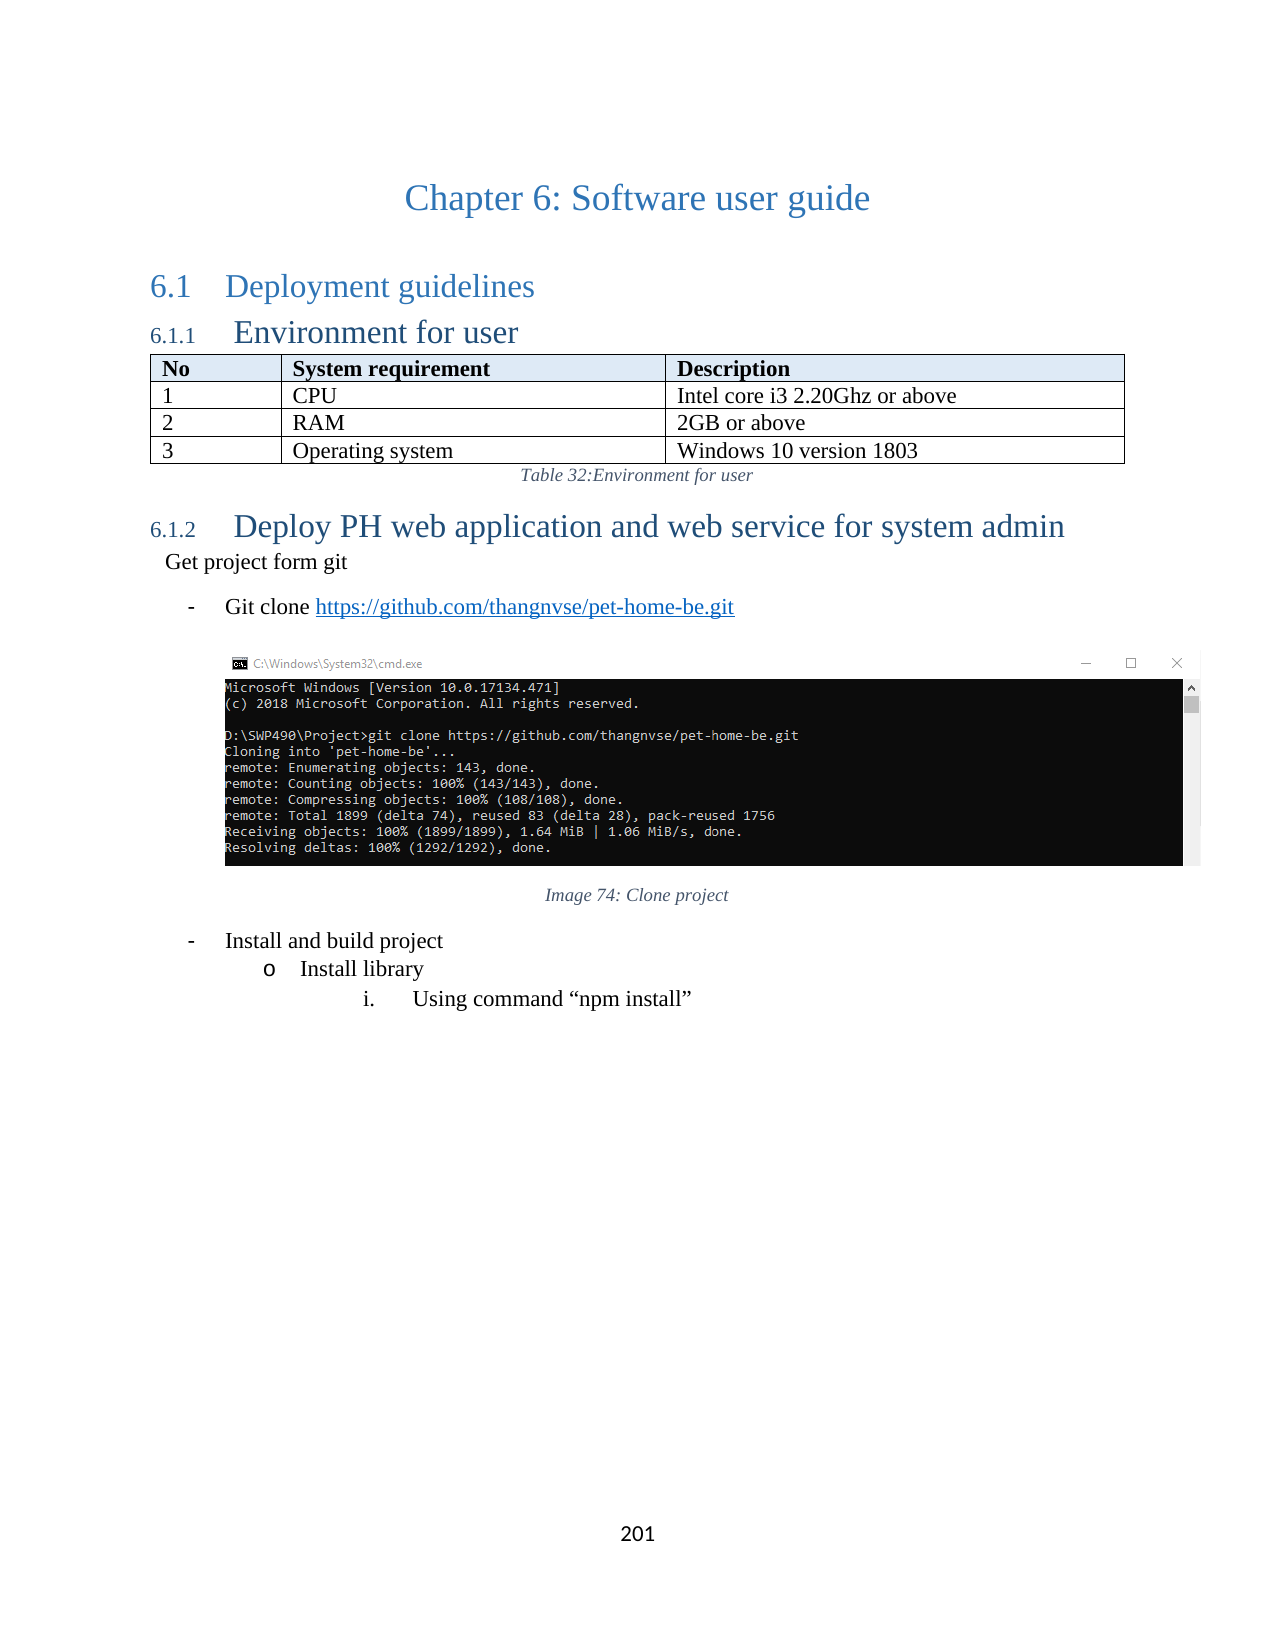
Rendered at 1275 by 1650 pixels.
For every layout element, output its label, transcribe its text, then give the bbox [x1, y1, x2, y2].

subtitle Chapter 6: Software user guide [150, 175, 1125, 218]
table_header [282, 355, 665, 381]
text Table 32:Environment for user [150, 464, 1125, 486]
picture [225, 650, 1200, 866]
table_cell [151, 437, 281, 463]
list Git clone https://github.com/thangnvse/pet-home-be.git [187, 593, 1125, 619]
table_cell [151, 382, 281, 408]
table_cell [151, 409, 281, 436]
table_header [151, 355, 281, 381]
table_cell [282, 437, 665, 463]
subtitle Environment for user [150, 312, 1125, 351]
subtitle Deployment guidelines [150, 267, 1125, 305]
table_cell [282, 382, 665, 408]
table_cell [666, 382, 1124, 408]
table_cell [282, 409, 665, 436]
list Install library [262, 955, 1125, 983]
list Install and build project [187, 927, 1125, 953]
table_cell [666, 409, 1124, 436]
subtitle Deploy PH web application and web service for system admin [150, 507, 1125, 545]
list Using command “npm install” [375, 986, 1125, 1012]
text Get project form git [165, 548, 1125, 574]
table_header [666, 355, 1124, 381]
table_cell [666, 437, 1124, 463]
